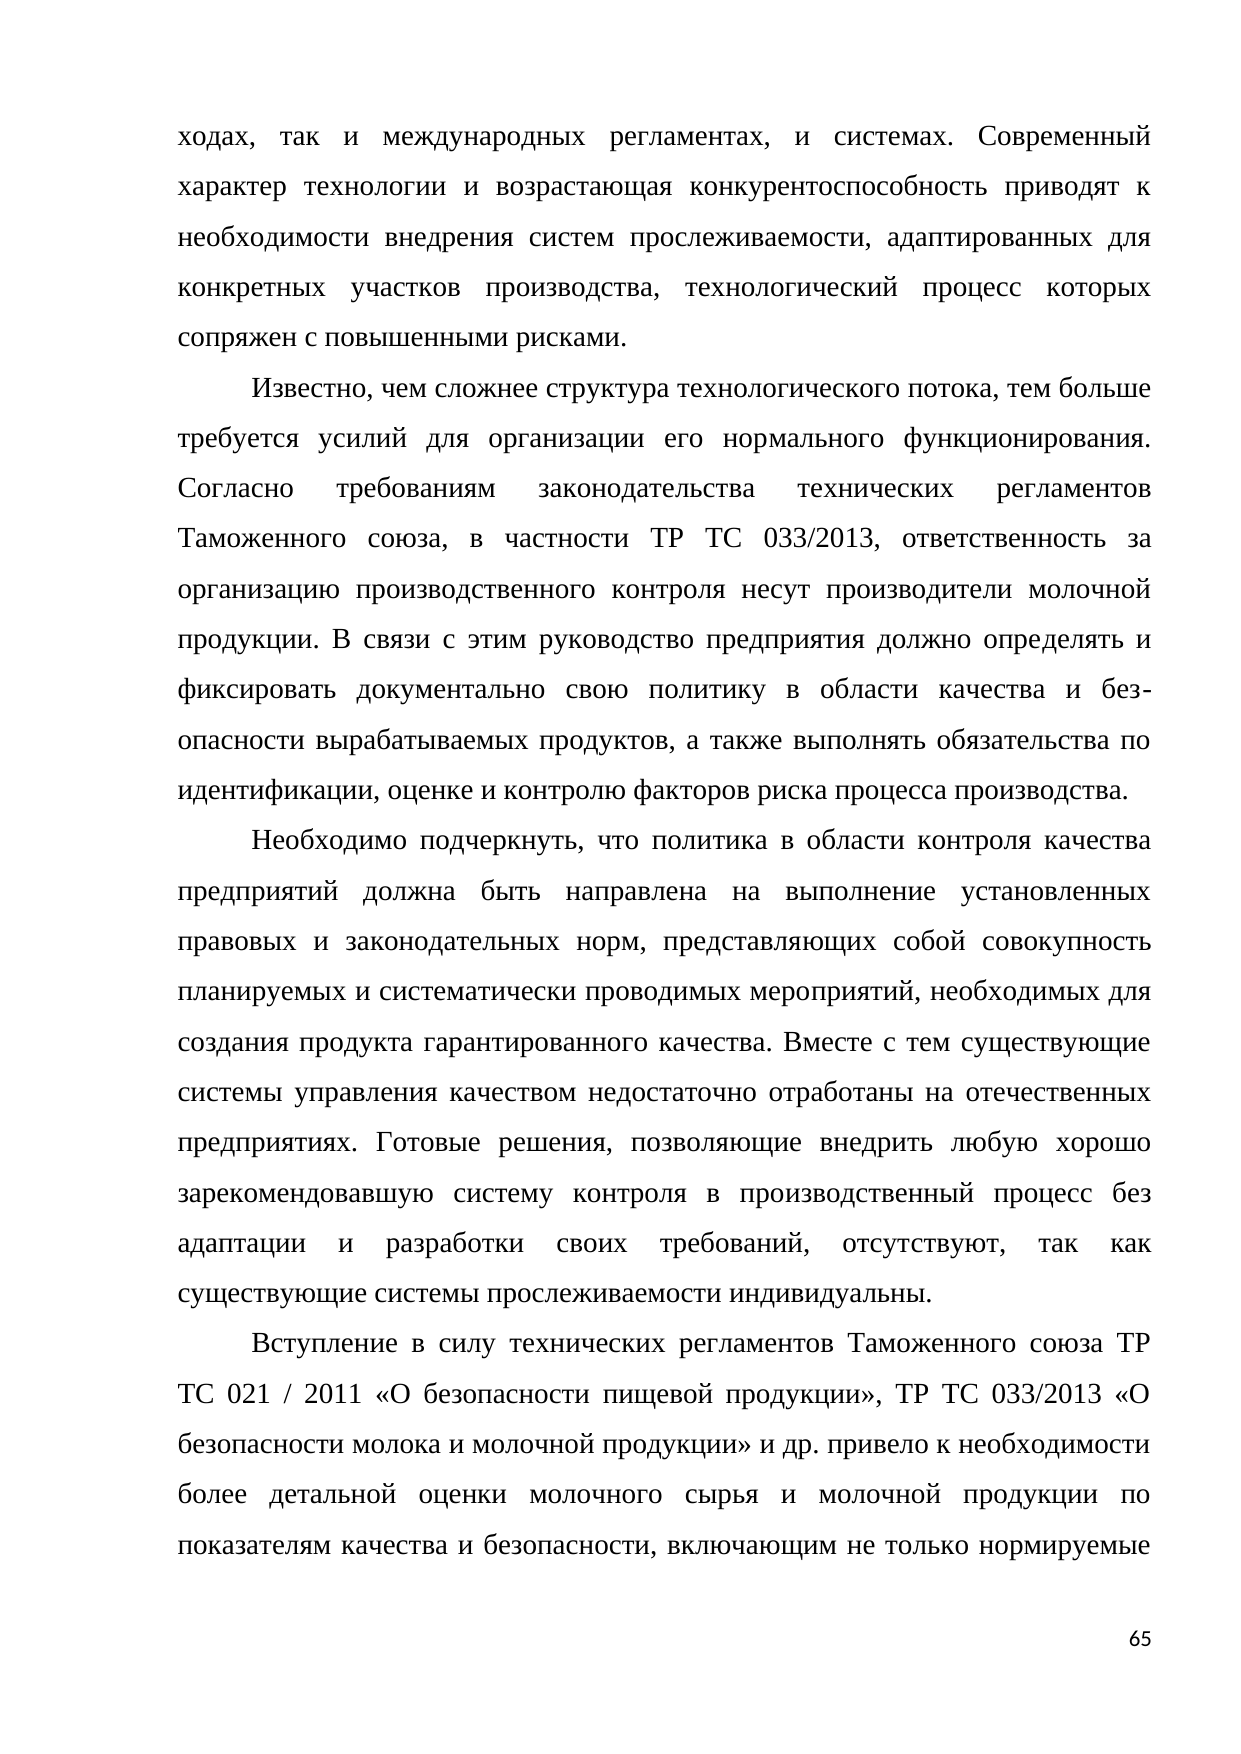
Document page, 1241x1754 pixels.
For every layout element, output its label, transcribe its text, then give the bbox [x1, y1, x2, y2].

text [177, 1326, 1152, 1560]
text Известно, чем сложнее структура технологического потока, тем больше требуется усилий для организации его нормального функционирования. Согласно требованиям законодательства технических регламентов Таможенного союза, в частности ТР ТС 033/2013, ответственность за организацию производственного контроля несут производители молочной продукции. В связи с этим руководство предприятия должно определять и фиксировать документально свою политику в области качества и безопасности вырабатываемых продуктов, а также выполнять обязательства по идентификации, оценке и контролю факторов риска процесса производства. [177, 370, 1152, 806]
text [177, 118, 1152, 353]
text Необходимо подчеркнуть, что политика в области контроля качества предприятий должна быть направлена на выполнение установленных правовых и законодательных норм, представляющих собой совокупность планируемых и систематически проводимых мероприятий, необходимых для создания продукта гарантированного качества. Вместе с тем существующие системы управления качеством недостаточно отработаны на отечественных предприятиях. Готовые решения, позволяющие внедрить любую хорошо зарекомендовавшую систему контроля в производственный процесс без адаптации и разработки своих требований, отсутствуют, так как существующие системы прослеживаемости индивидуальны. [177, 822, 1152, 1309]
